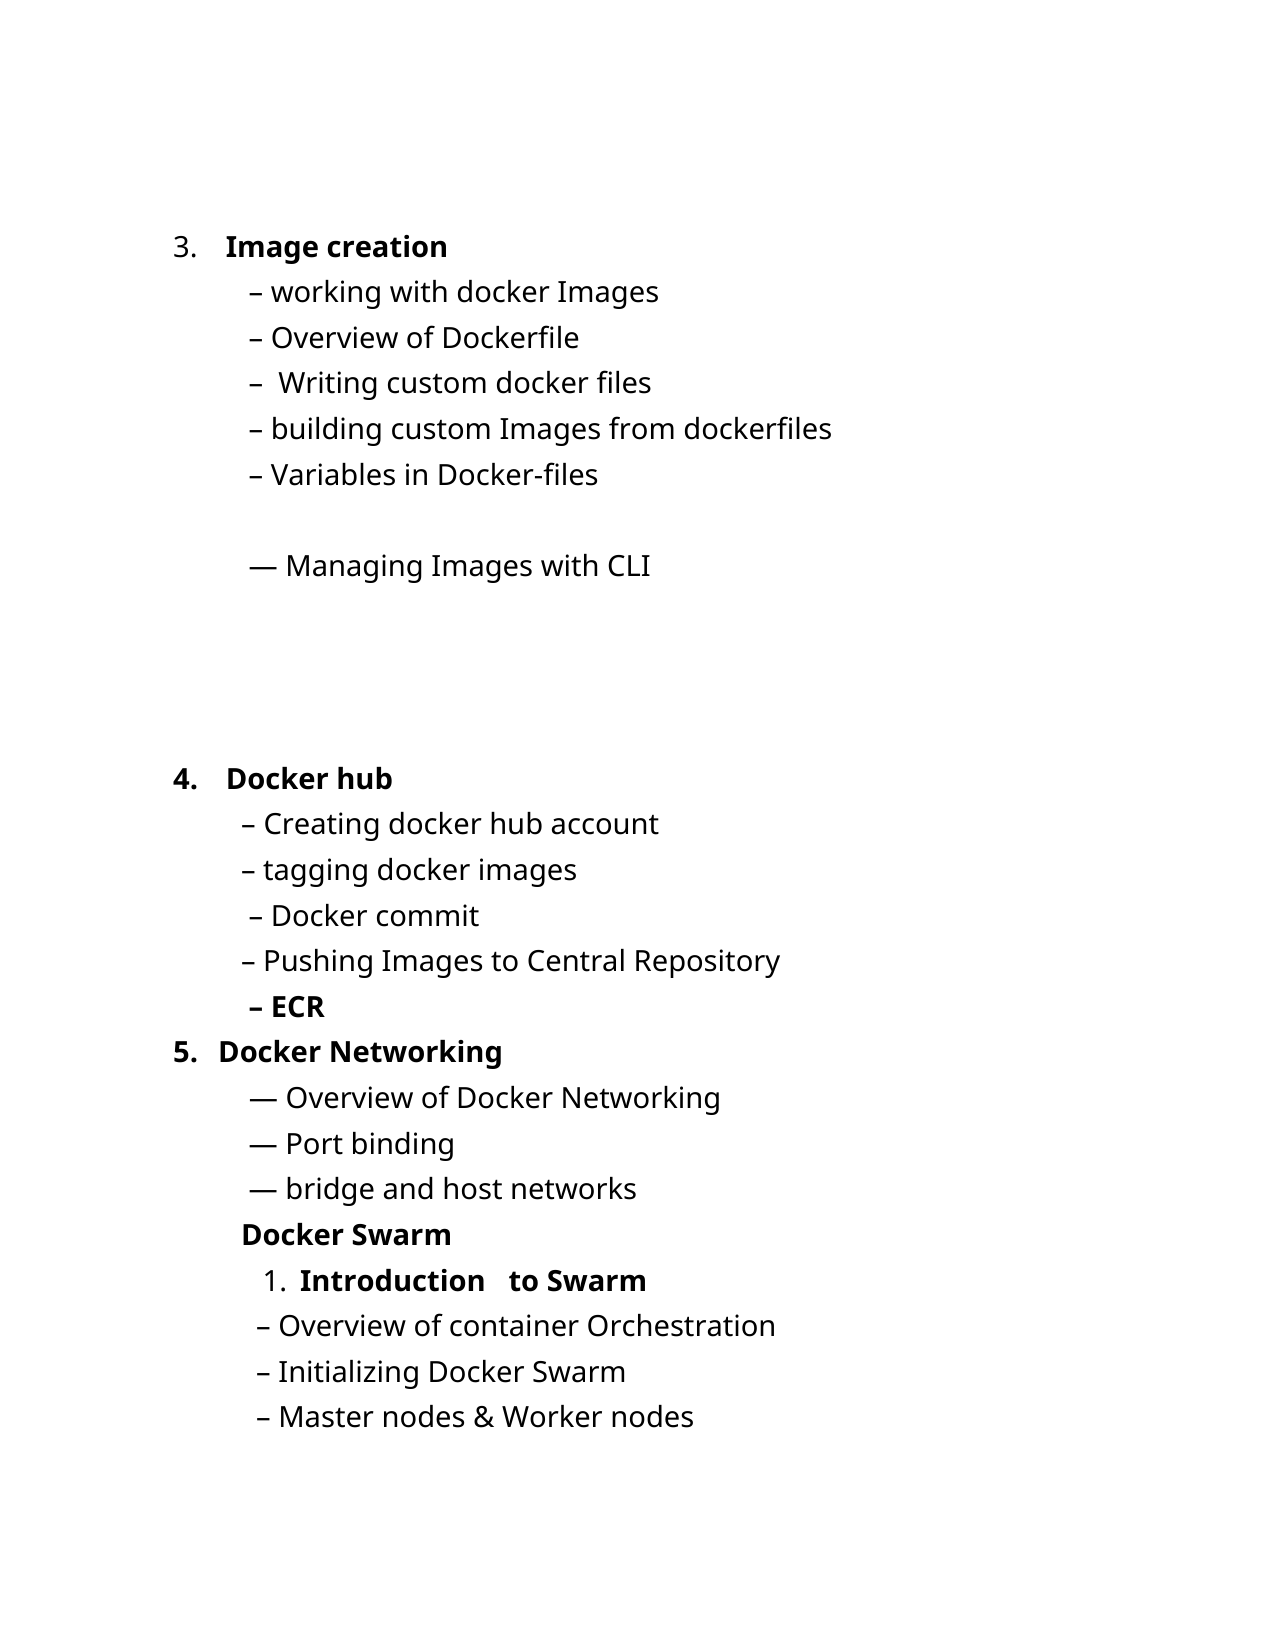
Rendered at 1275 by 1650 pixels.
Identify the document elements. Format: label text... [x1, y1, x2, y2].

text – working with docker Images [150, 271, 1125, 311]
text – Variables in Docker-files [150, 454, 1125, 494]
text – Docker commit [150, 895, 1125, 934]
text – Master nodes & Worker nodes [150, 1397, 1125, 1436]
text – Pushing Images to Central Repository [150, 940, 1125, 980]
list Image creation [173, 226, 1125, 266]
text — Overview of Docker Networking [150, 1077, 1125, 1117]
text – Writing custom docker files [150, 363, 1125, 402]
text – tagging docker images [150, 849, 1125, 889]
list Introduction to Swarm [262, 1260, 1125, 1299]
text — Port binding [150, 1123, 1125, 1163]
text – Creating docker hub account [150, 803, 1125, 843]
text – Overview of container Orchestration [150, 1305, 1125, 1345]
text — bridge and host networks [150, 1168, 1125, 1208]
list Docker Networking [173, 1032, 1125, 1071]
text — Managing Images with CLI [150, 545, 1125, 585]
text – ECR [150, 986, 1125, 1026]
text – building custom Images from dockerfiles [150, 408, 1125, 448]
text – Initializing Docker Swarm [150, 1351, 1125, 1391]
list Docker hub [173, 758, 1125, 798]
text Docker Swarm [150, 1214, 1125, 1254]
text – Overview of Dockerfile [150, 317, 1125, 357]
